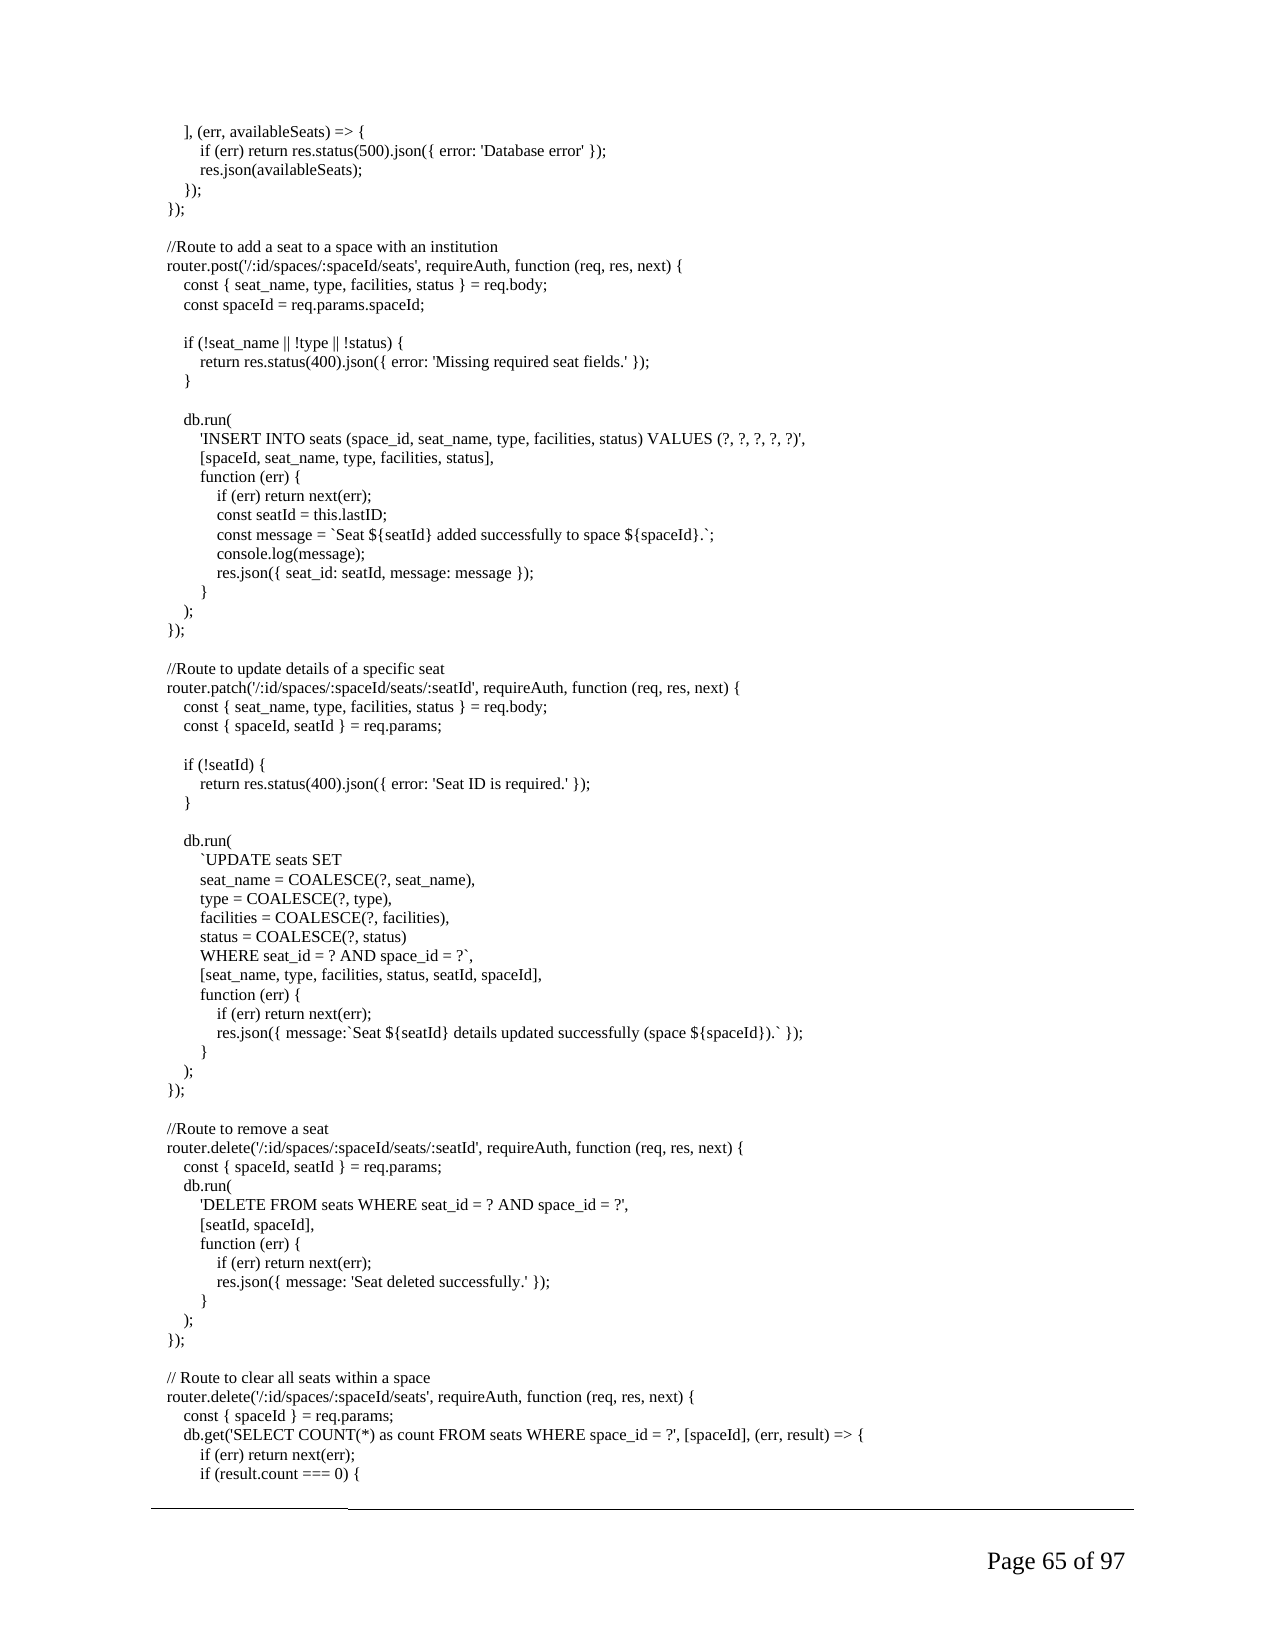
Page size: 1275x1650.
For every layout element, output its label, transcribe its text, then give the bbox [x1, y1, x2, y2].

text return res.status(400).json({ error: 'Missing required seat fields.' }); [150, 352, 1125, 371]
text function (err) { [150, 984, 1125, 1003]
text if (err) return next(err); [150, 1003, 1125, 1023]
text } [150, 582, 1125, 601]
text router.delete('/:id/spaces/:spaceId/seats/:seatId', requireAuth, function (req, res, next) { [150, 1138, 1125, 1157]
text res.json({ message:`Seat ${seatId} details updated successfully (space ${spaceId}).` }); [150, 1023, 1125, 1042]
text res.json({ message: 'Seat deleted successfully.' }); [150, 1272, 1125, 1291]
text const spaceId = req.params.spaceId; [150, 294, 1125, 313]
text `UPDATE seats SET [150, 850, 1125, 869]
text const { seat_name, type, facilities, status } = req.body; [150, 697, 1125, 716]
text res.json(availableSeats); [150, 160, 1125, 179]
text }); [150, 198, 1125, 218]
text seat_name = COALESCE(?, seat_name), [150, 869, 1125, 888]
text router.patch('/:id/spaces/:spaceId/seats/:seatId', requireAuth, function (req, res, next) { [150, 678, 1125, 697]
text const { spaceId, seatId } = req.params; [150, 1157, 1125, 1176]
text if (err) return next(err); [150, 1253, 1125, 1272]
text return res.status(400).json({ error: 'Seat ID is required.' }); [150, 773, 1125, 793]
text ); [150, 1310, 1125, 1329]
text if (err) return res.status(500).json({ error: 'Database error' }); [150, 141, 1125, 160]
text //Route to update details of a specific seat [150, 658, 1125, 678]
text const message = `Seat ${seatId} added successfully to space ${spaceId}.`; [150, 524, 1125, 543]
text const seatId = this.lastID; [150, 505, 1125, 524]
text const { spaceId } = req.params; [150, 1406, 1125, 1425]
text console.log(message); [150, 543, 1125, 563]
text 'DELETE FROM seats WHERE seat_id = ? AND space_id = ?', [150, 1195, 1125, 1214]
text ], (err, availableSeats) => { [150, 122, 1125, 141]
text res.json({ seat_id: seatId, message: message }); [150, 563, 1125, 582]
text db.get('SELECT COUNT(*) as count FROM seats WHERE space_id = ?', [spaceId], (err, result) => { [150, 1425, 1125, 1444]
text ); [150, 601, 1125, 620]
text [spaceId, seat_name, type, facilities, status], [150, 448, 1125, 467]
text if (err) return next(err); [150, 486, 1125, 505]
text } [150, 371, 1125, 390]
text router.post('/:id/spaces/:spaceId/seats', requireAuth, function (req, res, next) { [150, 256, 1125, 275]
text }); [150, 620, 1125, 639]
text db.run( [150, 1176, 1125, 1195]
text if (err) return next(err); [150, 1444, 1125, 1463]
text 'INSERT INTO seats (space_id, seat_name, type, facilities, status) VALUES (?, ?, ?, ?, ?)', [150, 428, 1125, 448]
text facilities = COALESCE(?, facilities), [150, 908, 1125, 927]
text if (!seat_name || !type || !status) { [150, 333, 1125, 352]
text function (err) { [150, 467, 1125, 486]
text //Route to add a seat to a space with an institution [150, 237, 1125, 256]
text [seatId, spaceId], [150, 1214, 1125, 1233]
text }); [150, 1080, 1125, 1099]
text //Route to remove a seat [150, 1118, 1125, 1138]
text } [150, 1291, 1125, 1310]
text db.run( [150, 409, 1125, 428]
text // Route to clear all seats within a space [150, 1368, 1125, 1387]
text } [150, 1042, 1125, 1061]
text [seat_name, type, facilities, status, seatId, spaceId], [150, 965, 1125, 984]
text if (result.count === 0) { [150, 1463, 1125, 1483]
text WHERE seat_id = ? AND space_id = ?`, [150, 946, 1125, 965]
text }); [150, 179, 1125, 198]
text status = COALESCE(?, status) [150, 927, 1125, 946]
text const { seat_name, type, facilities, status } = req.body; [150, 275, 1125, 294]
text }); [150, 1329, 1125, 1348]
text function (err) { [150, 1233, 1125, 1253]
text const { spaceId, seatId } = req.params; [150, 716, 1125, 735]
text db.run( [150, 831, 1125, 850]
text router.delete('/:id/spaces/:spaceId/seats', requireAuth, function (req, res, next) { [150, 1387, 1125, 1406]
text type = COALESCE(?, type), [150, 888, 1125, 908]
text if (!seatId) { [150, 754, 1125, 773]
text ); [150, 1061, 1125, 1080]
text } [150, 793, 1125, 812]
